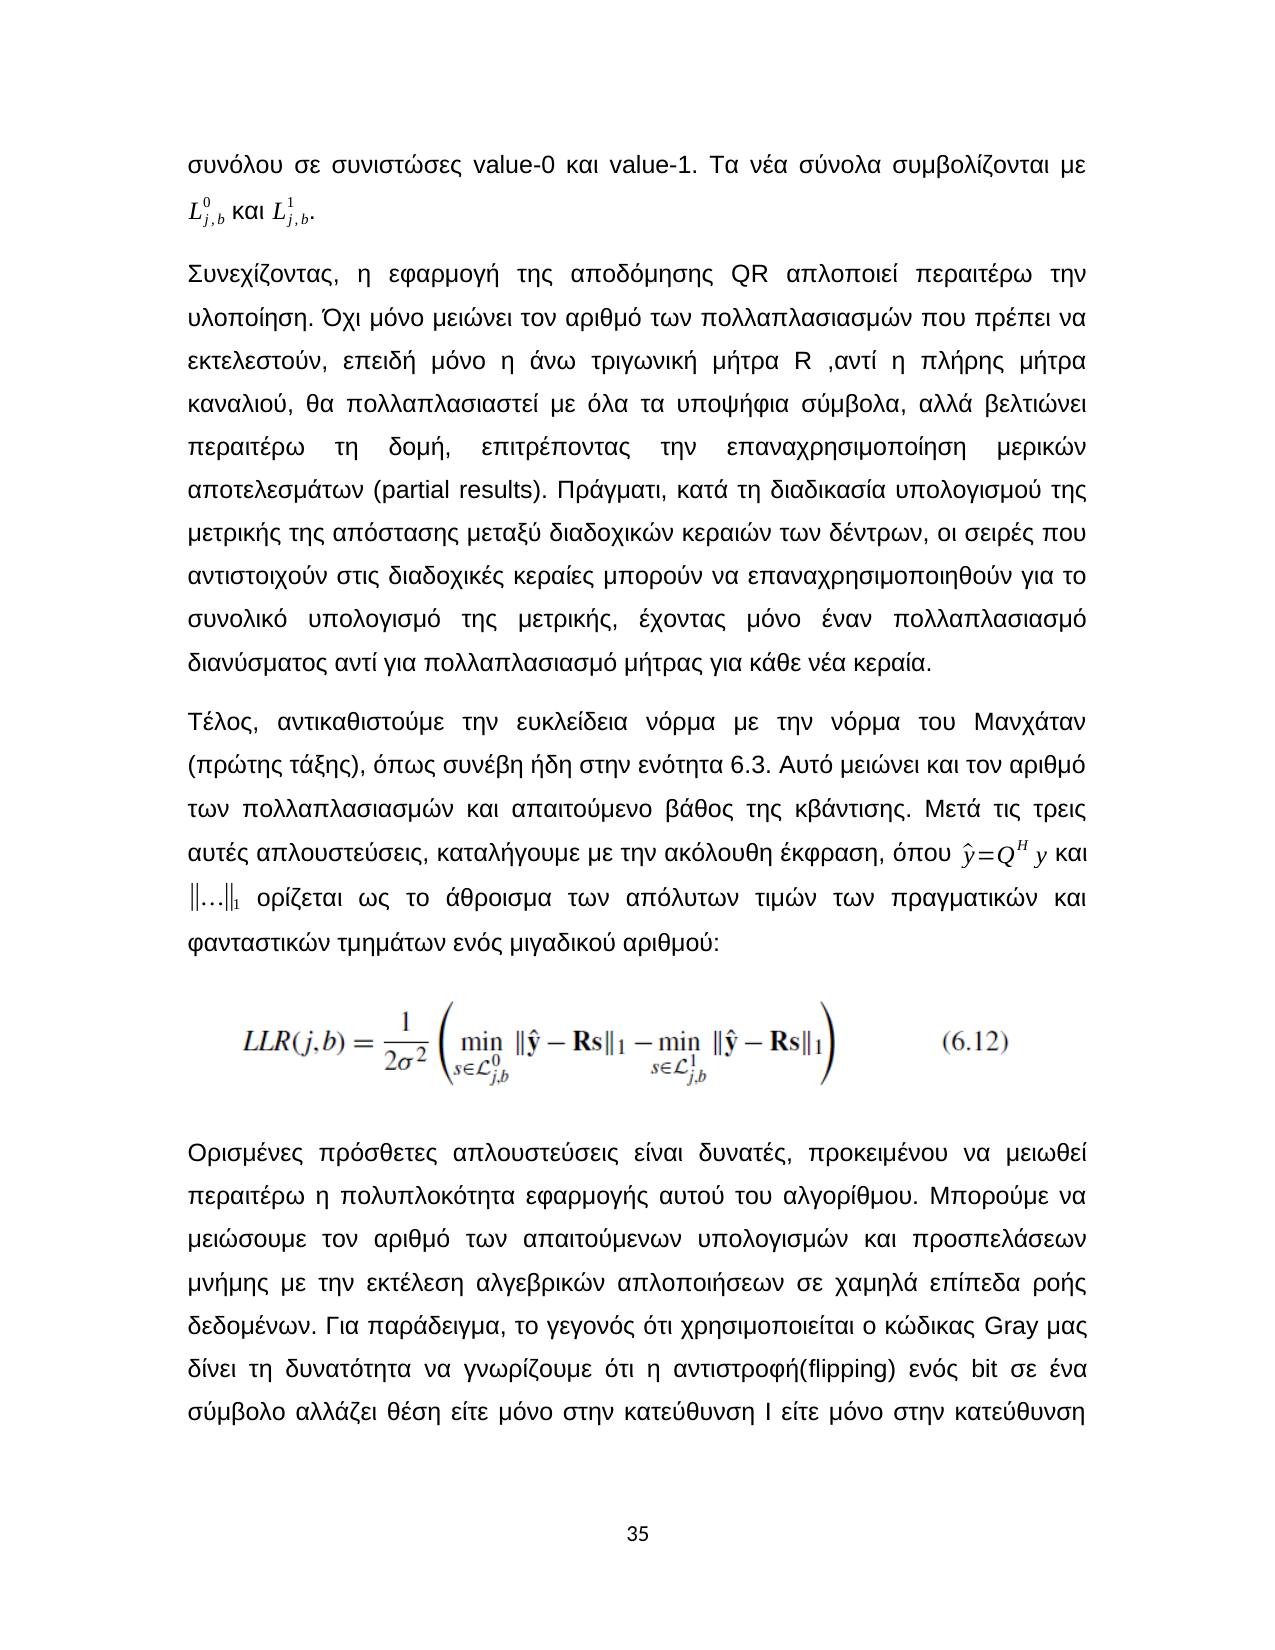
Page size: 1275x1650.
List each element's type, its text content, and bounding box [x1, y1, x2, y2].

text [187, 150, 1087, 228]
text Συνεχίζοντας, η εφαρμογή της αποδόμησης QR απλοποιεί περαιτέρω την υλοποίηση. Όχι μόνο μειώνει τον αριθμό των πολλαπλασιασμών που πρέπει να εκτελεστούν, επειδή μόνο η άνω τριγωνική μήτρα R ,αντί η πλήρης μήτρα καναλιού, θα πολλαπλασιαστεί με όλα τα υποψήφια σύμβολα, αλλά βελτιώνει περαιτέρω τη δομή, επιτρέποντας την επαναχρησιμοποίηση μερικών αποτελεσμάτων (partial results). Πράγματι, κατά τη διαδικασία υπολογισμού της μετρικής της απόστασης μεταξύ διαδοχικών κεραιών των δέντρων, οι σειρές που αντιστοιχούν στις διαδοχικές κεραίες μπορούν να επαναχρησιμοποιηθούν για το συνολικό υπολογισμό της μετρικής, έχοντας μόνο έναν πολλαπλασιασμό διανύσματος αντί για πολλαπλασιασμό μήτρας για κάθε νέα κεραία. [187, 259, 1087, 676]
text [187, 1138, 1087, 1426]
text Τέλος, αντικαθιστούμε την ευκλείδεια νόρμα με την νόρμα του Μανχάταν (πρώτης τάξης), όπως συνέβη ήδη στην ενότητα 6.3. Αυτό μειώνει και τον αριθμό των πολλαπλασιασμών και απαιτούμενο βάθος της κβάντισης. Μετά τις τρεις αυτές απλουστεύσεις, καταλήγουμε με την ακόλουθη έκφραση, όπου και ορίζεται ως το άθροισμα των απόλυτων τιμών των πραγματικών και φανταστικών τμημάτων ενός μιγαδικού αριθμού: [187, 707, 1087, 957]
